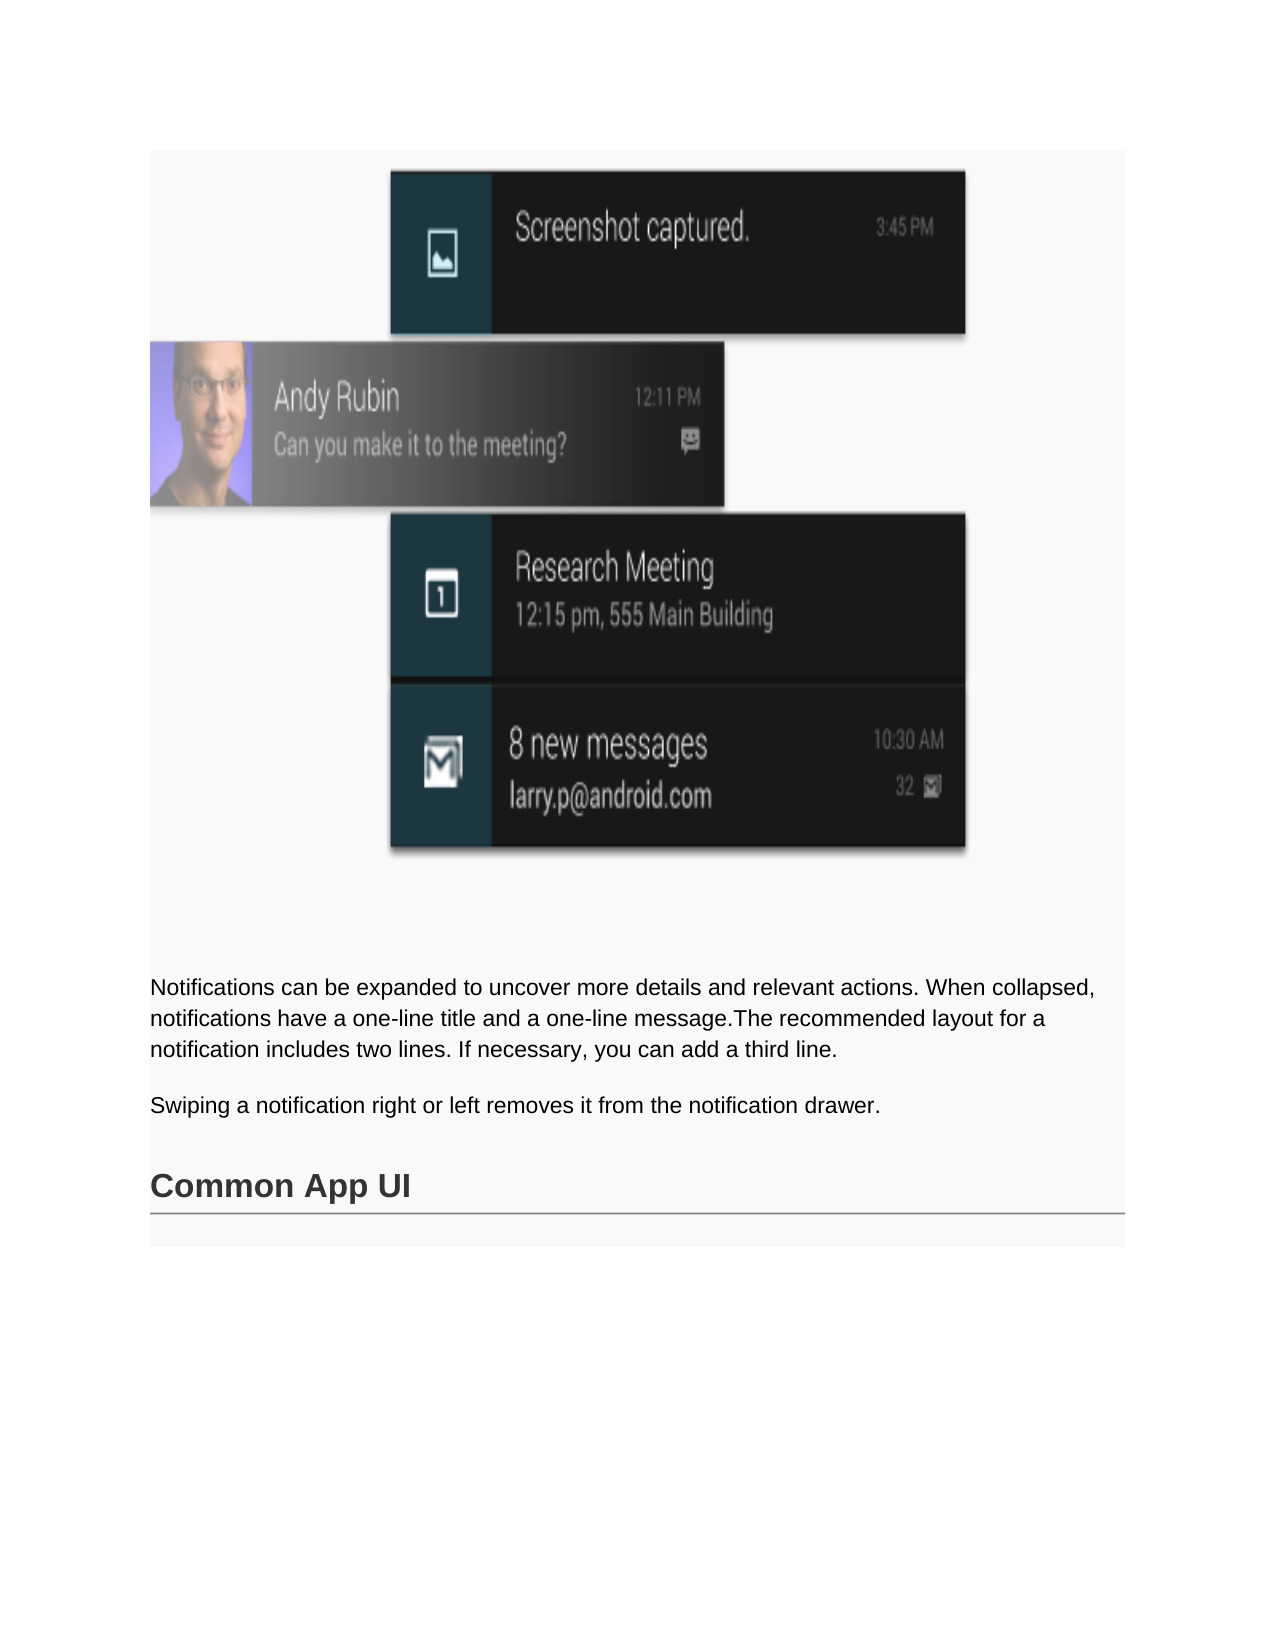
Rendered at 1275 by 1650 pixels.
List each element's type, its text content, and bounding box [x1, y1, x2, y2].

picture [150, 150, 980, 948]
text Swiping a notification right or left removes it from the notification drawer. [150, 1087, 1125, 1119]
text Notifications can be expanded to uncover more details and relevant actions. When collapsed, notifications have a one-line title and a one-line message.The recommended layout for a notification includes two lines. If necessary, you can add a third line. [150, 969, 1125, 1063]
subtitle Common App UI [150, 1152, 1125, 1204]
